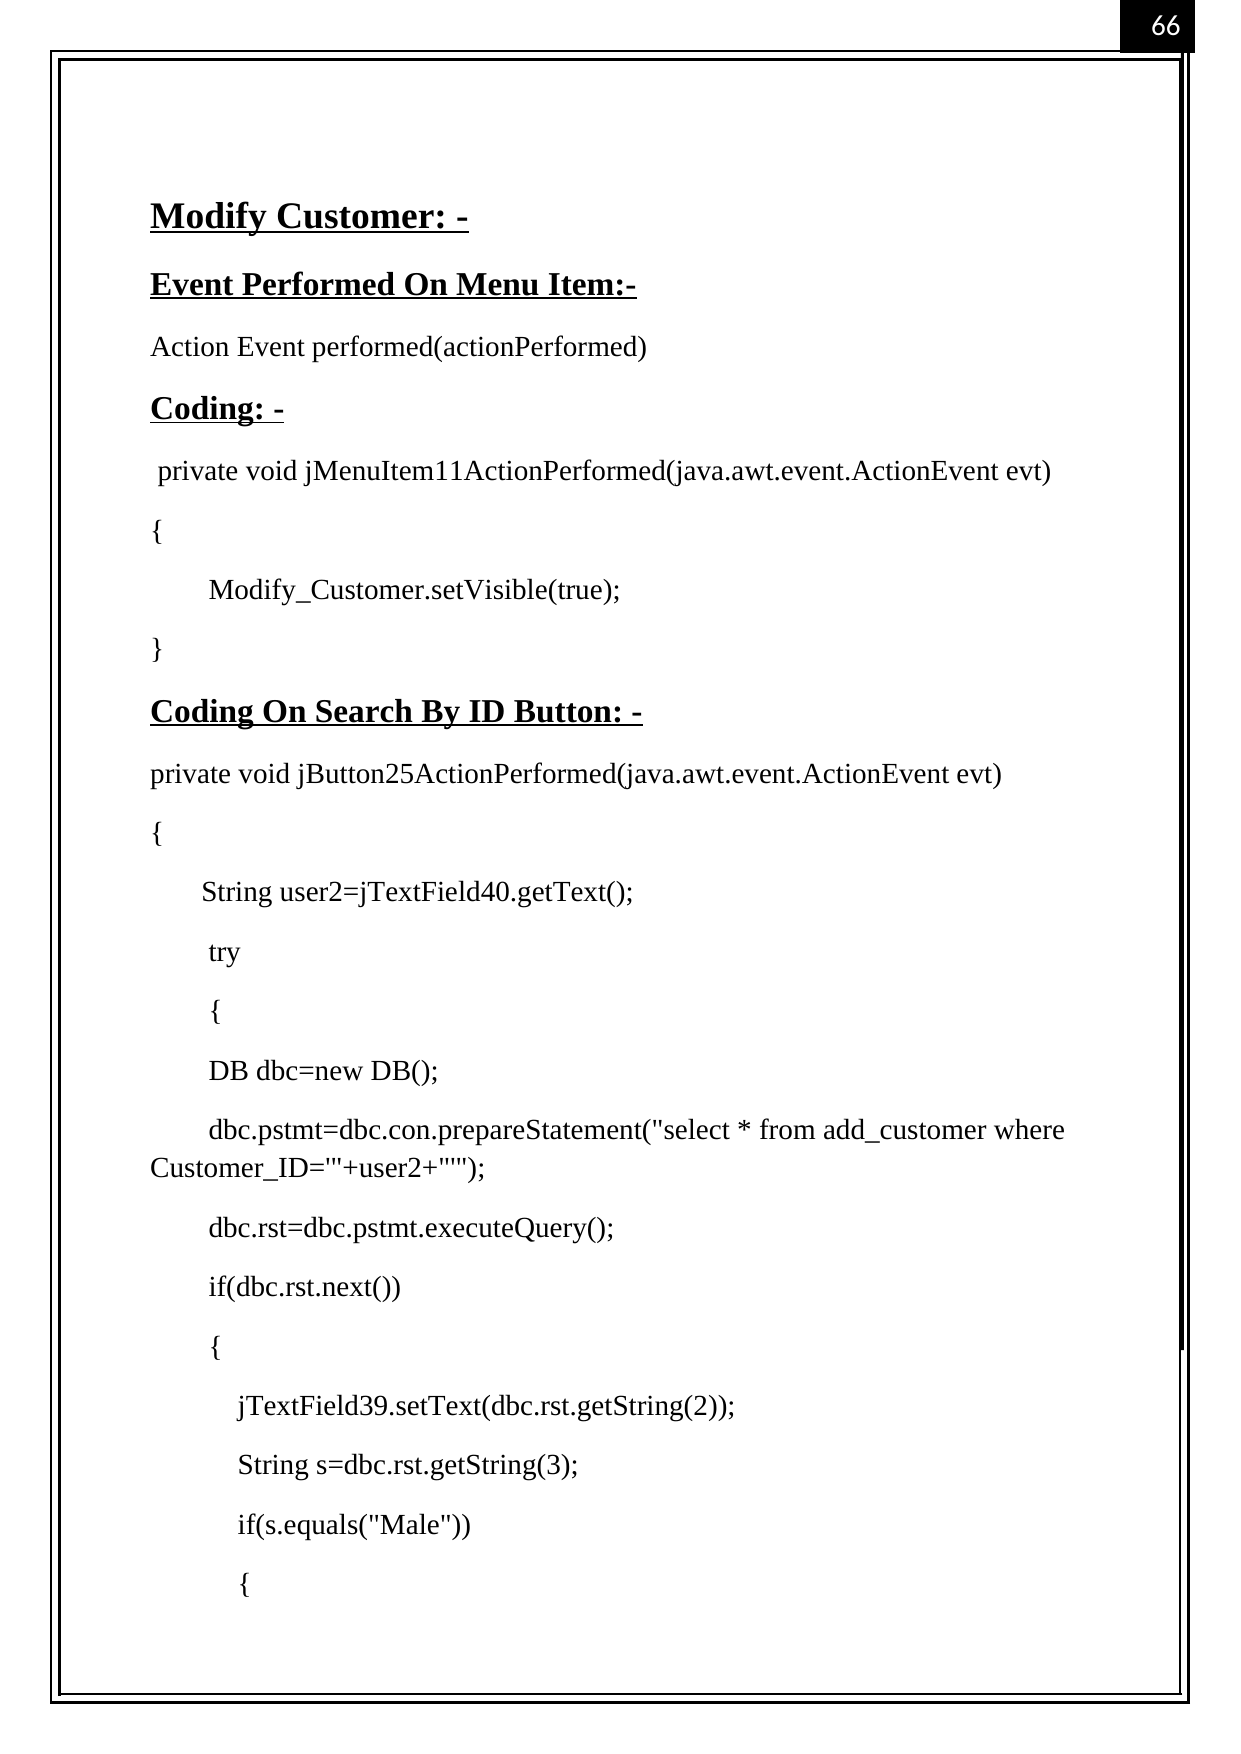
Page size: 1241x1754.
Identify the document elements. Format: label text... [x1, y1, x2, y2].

text private void jMenuItem11ActionPerformed(java.awt.event.ActionEvent evt) [150, 453, 1090, 487]
text { [150, 513, 1090, 546]
text Action Event performed(actionPerformed) [150, 329, 1090, 363]
text dbc.rst=dbc.pstmt.executeQuery(); [150, 1210, 1090, 1243]
text { [150, 1329, 1090, 1362]
text String user2=jTextField40.getText(); [150, 874, 1090, 908]
text jTextField39.setText(dbc.rst.getString(2)); [150, 1388, 1090, 1422]
text String s=dbc.rst.getString(3); [150, 1447, 1090, 1481]
text Modify Customer: - [150, 194, 1090, 237]
text private void jButton25ActionPerformed(java.awt.event.ActionEvent evt) [150, 756, 1090, 789]
text { [150, 815, 1090, 849]
text Coding: - [150, 388, 1090, 427]
text } [150, 631, 1090, 665]
text try [150, 934, 1090, 967]
text dbc.pstmt=dbc.con.prepareStatement("select * from add_customer where Customer_ID='"+user2+"'"); [150, 1112, 1090, 1184]
text { [150, 1566, 1090, 1600]
text Modify_Customer.setVisible(true); [150, 572, 1090, 606]
text { [150, 993, 1090, 1027]
text Coding On Search By ID Button: - [150, 691, 1090, 729]
text if(dbc.rst.next()) [150, 1269, 1090, 1303]
text if(s.equals("Male")) [150, 1507, 1090, 1540]
text Event Performed On Menu Item:- [150, 264, 1090, 302]
text DB dbc=new DB(); [150, 1053, 1090, 1086]
